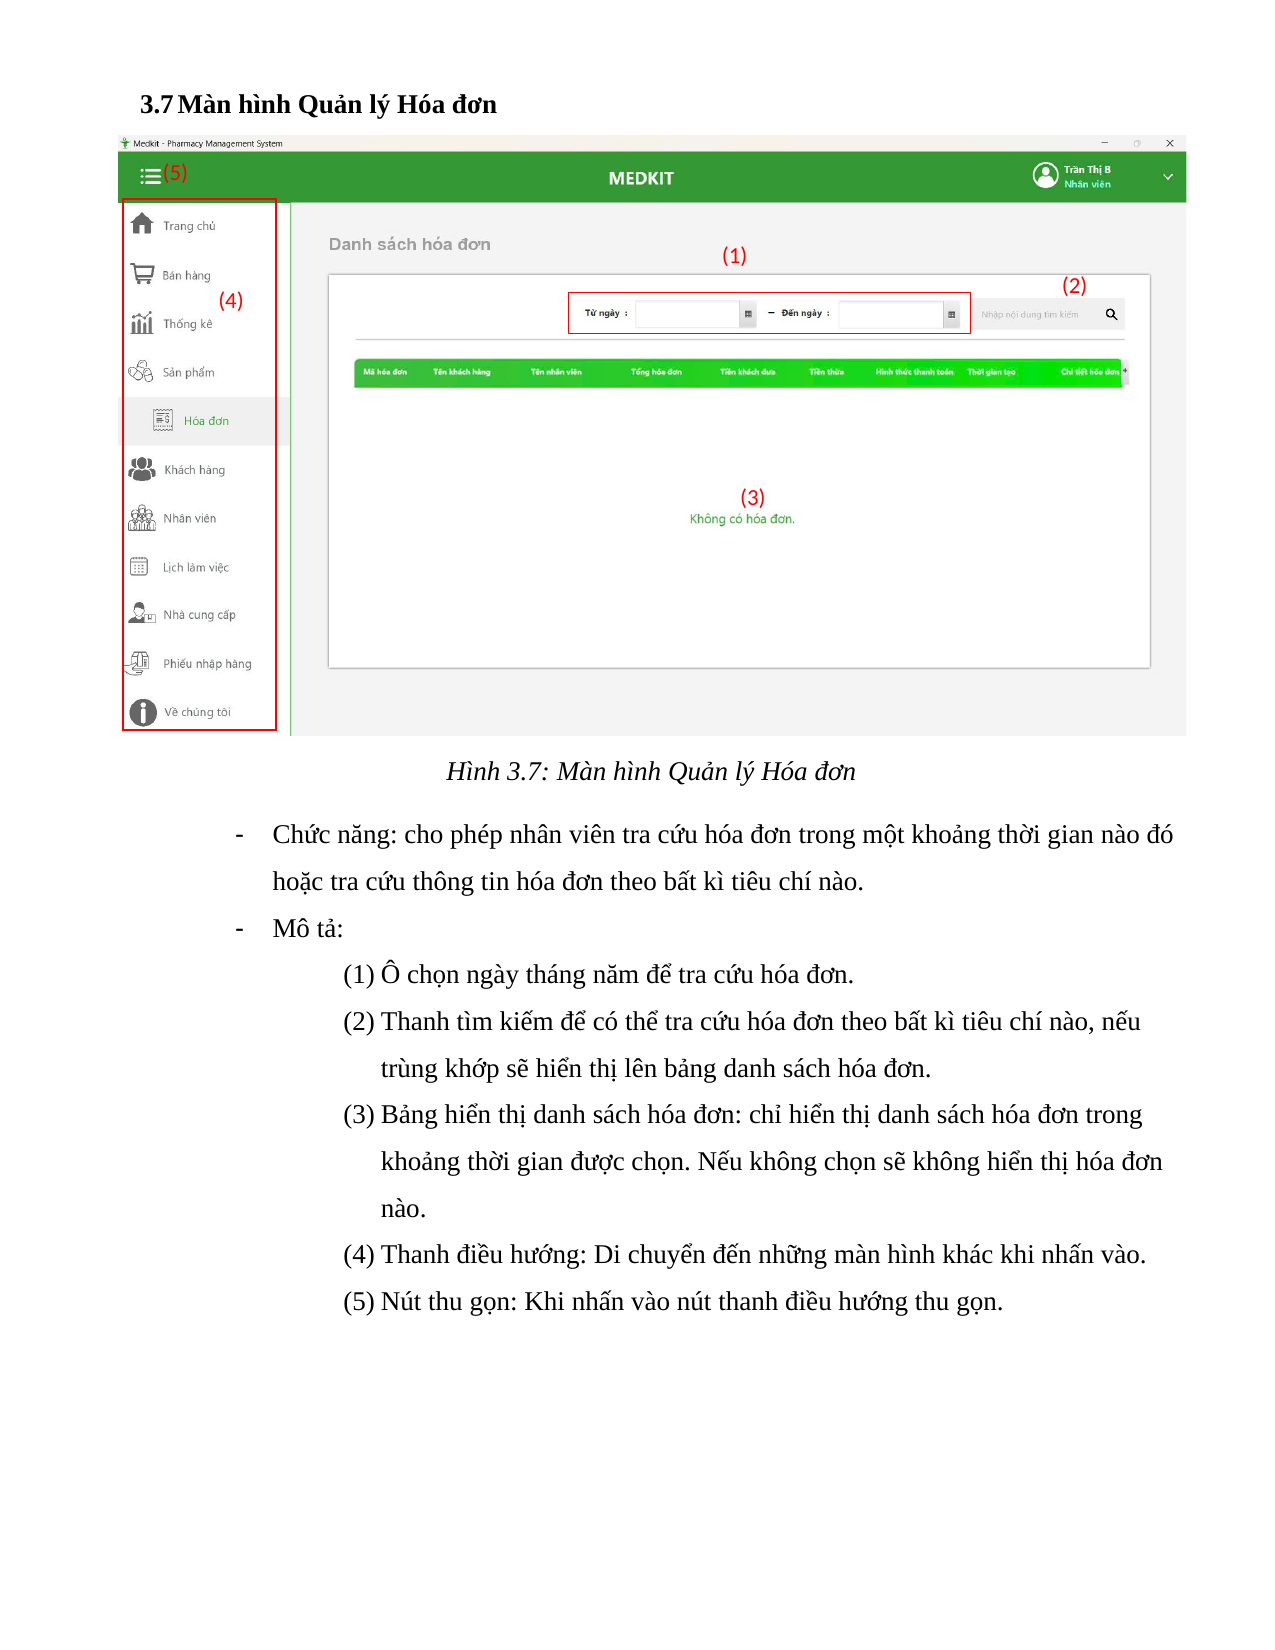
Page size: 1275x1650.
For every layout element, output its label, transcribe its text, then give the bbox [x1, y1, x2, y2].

list Chức năng: cho phép nhân viên tra cứu hóa đơn trong một khoảng thời gian nào đó hoặc tra cứu thông tin hóa đơn theo bất kì tiêu chí nào. [235, 818, 1186, 896]
text Hình 3.7: Màn hình Quản lý Hóa đơn [118, 755, 1186, 786]
list Thanh tìm kiếm để có thể tra cứu hóa đơn theo bất kì tiêu chí nào, nếu trùng khớp sẽ hiển thị lên bảng danh sách hóa đơn. [343, 1005, 1186, 1083]
subtitle Màn hình Quản lý Hóa đơn [140, 89, 1186, 120]
list Nút thu gọn: Khi nhấn vào nút thanh điều hướng thu gọn. [343, 1285, 1186, 1316]
list Bảng hiển thị danh sách hóa đơn: chỉ hiển thị danh sách hóa đơn trong khoảng thời gian được chọn. Nếu không chọn sẽ không hiển thị hóa đơn nào. [343, 1098, 1186, 1223]
list Thanh điều hướng: Di chuyển đến những màn hình khác khi nhấn vào. [343, 1238, 1186, 1269]
picture [118, 135, 1187, 736]
list Ô chọn ngày tháng năm để tra cứu hóa đơn. [343, 958, 1186, 989]
list Mô tả: [235, 912, 1186, 943]
